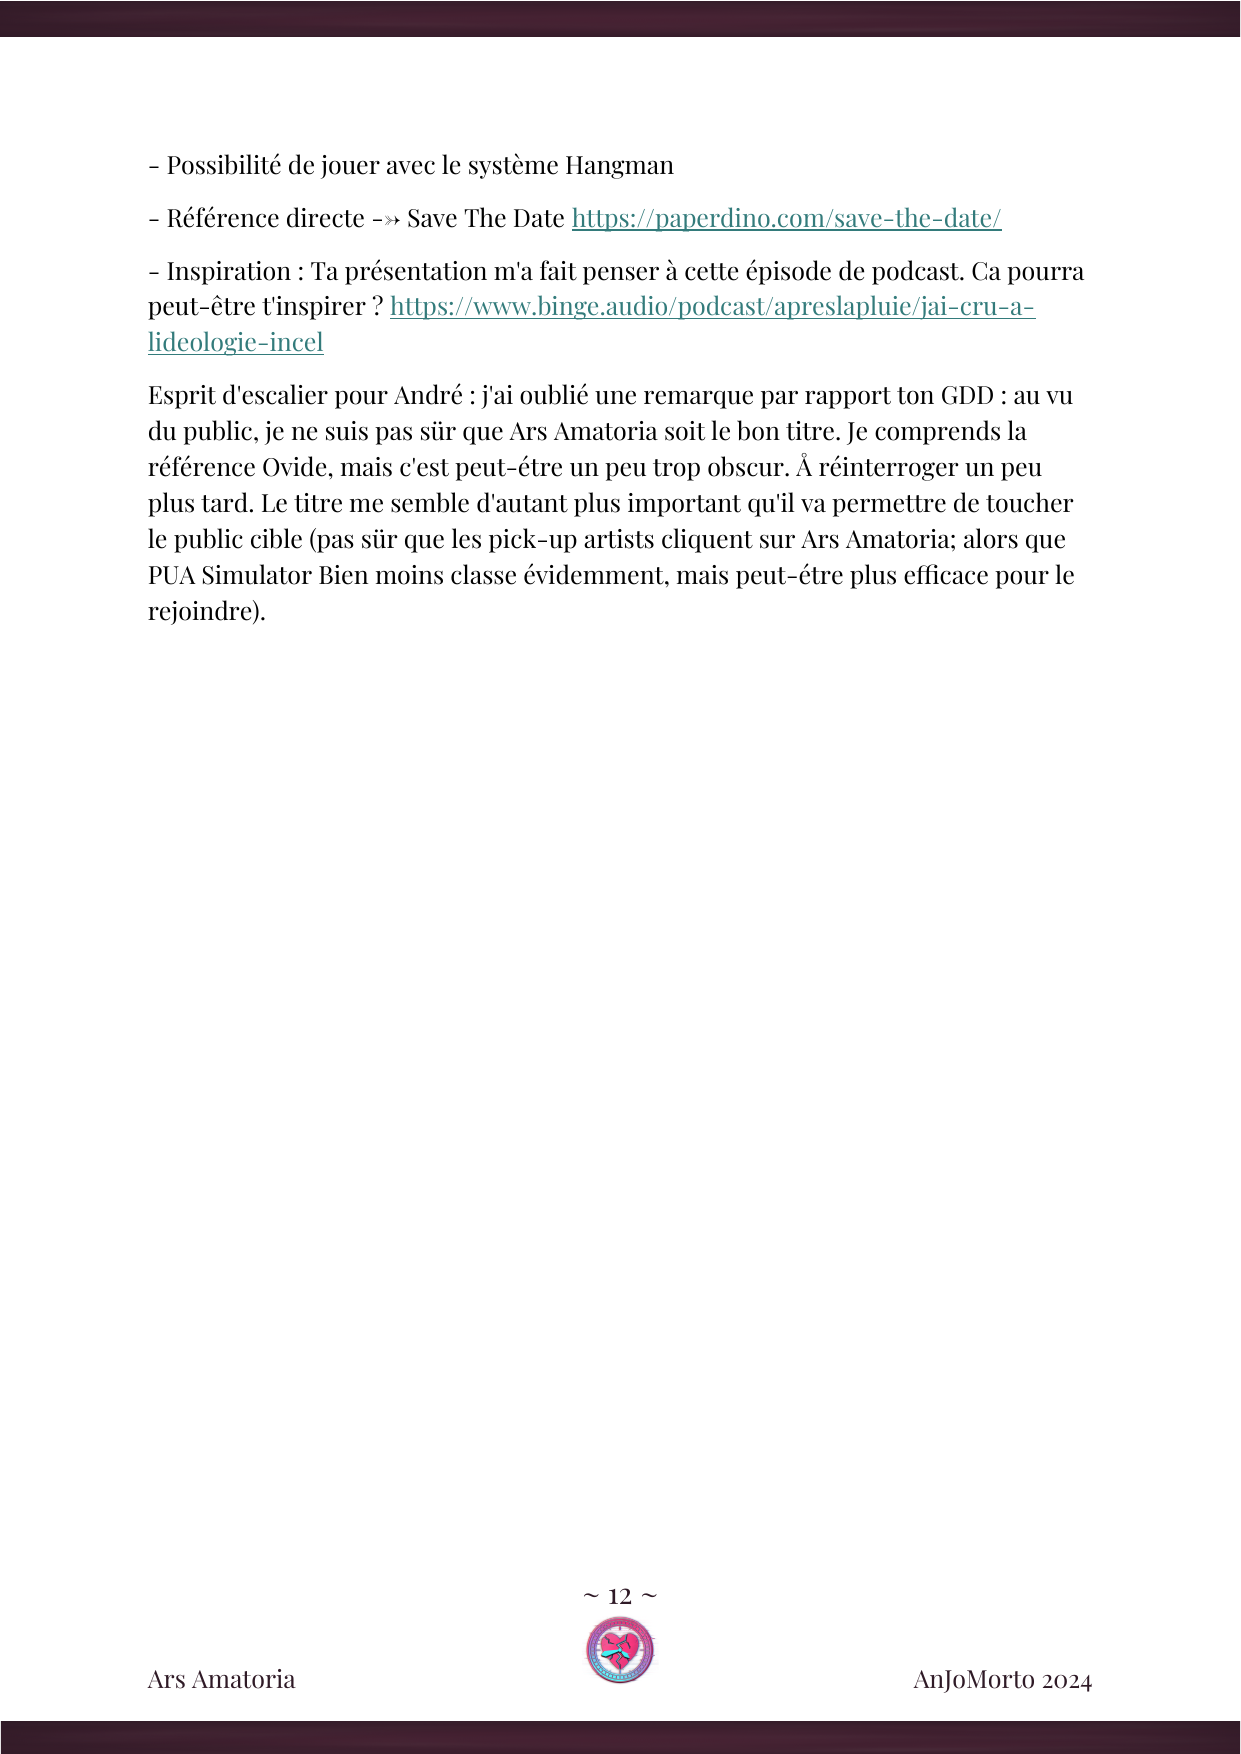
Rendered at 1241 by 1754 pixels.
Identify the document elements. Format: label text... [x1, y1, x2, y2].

picture [0, 1, 1241, 37]
text - Possibilité de jouer avec le système Hangman [148, 148, 1093, 181]
text - Référence directe --> Save The Date https://paperdino.com/save-the-date/ [148, 200, 1093, 233]
text - Inspiration : Ta présentation m'a fait penser à cette épisode de podcast. Ca pourra peut-être t'inspirer ? https://www.binge.audio/podcast/apreslapluie/jai-cru-a-lideologie-incel [148, 253, 1093, 358]
text Esprit d'escalier pour André : j'ai oublié une remarque par rapport ton GDD : au vu du public, je ne suis pas sür que Ars Amatoria soit le bon titre. Je comprends la référence Ovide, mais c'est peut-étre un peu trop obscur. Å réinterroger un peu plus tard. Le titre me semble d'autant plus important qu'il va permettre de toucher le public cible (pas sür que les pick-up artists cliquent sur Ars Amatoria; alors que PUA Simulator Bien moins classe évidemment, mais peut-étre plus efficace pour le rejoindre). [148, 377, 1093, 626]
picture [0, 1721, 1241, 1754]
picture [581, 1611, 659, 1689]
